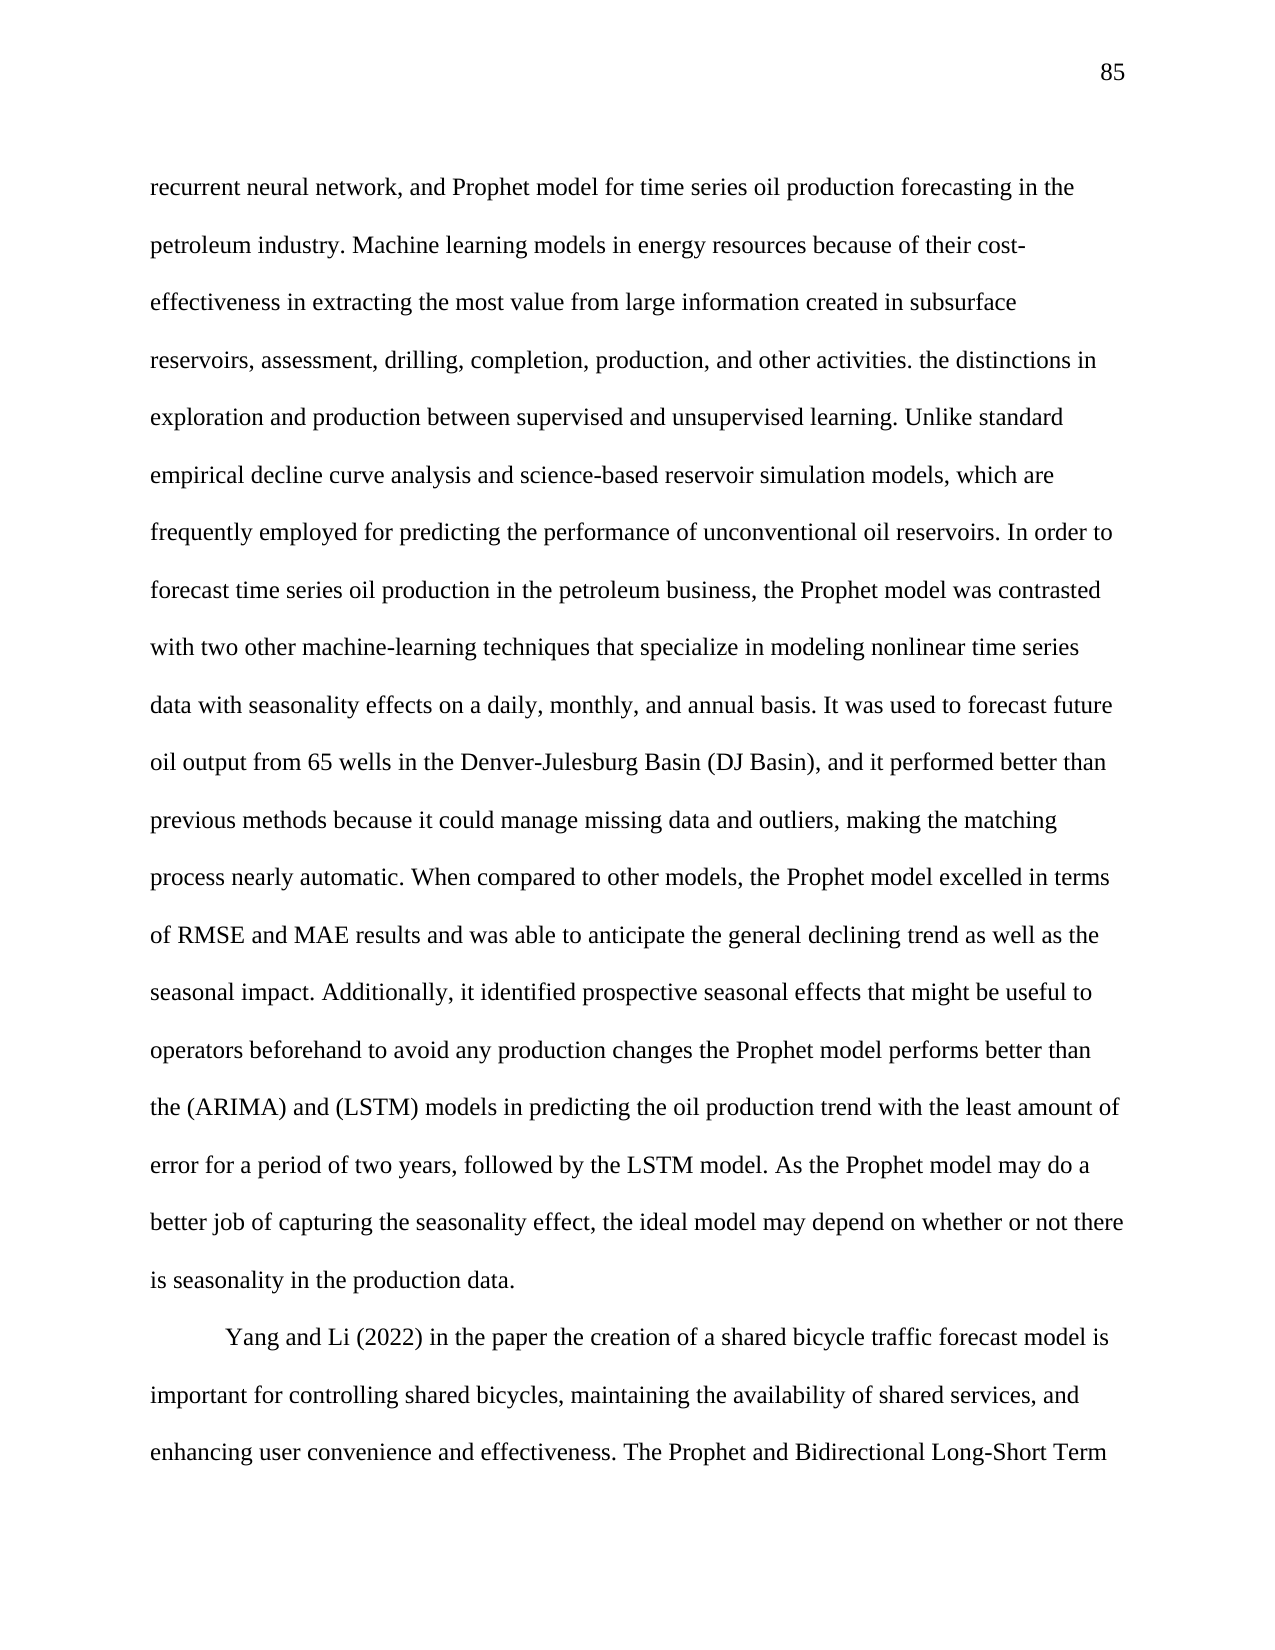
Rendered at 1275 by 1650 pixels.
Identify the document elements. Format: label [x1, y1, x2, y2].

text [150, 172, 1125, 1294]
text [150, 1322, 1125, 1466]
